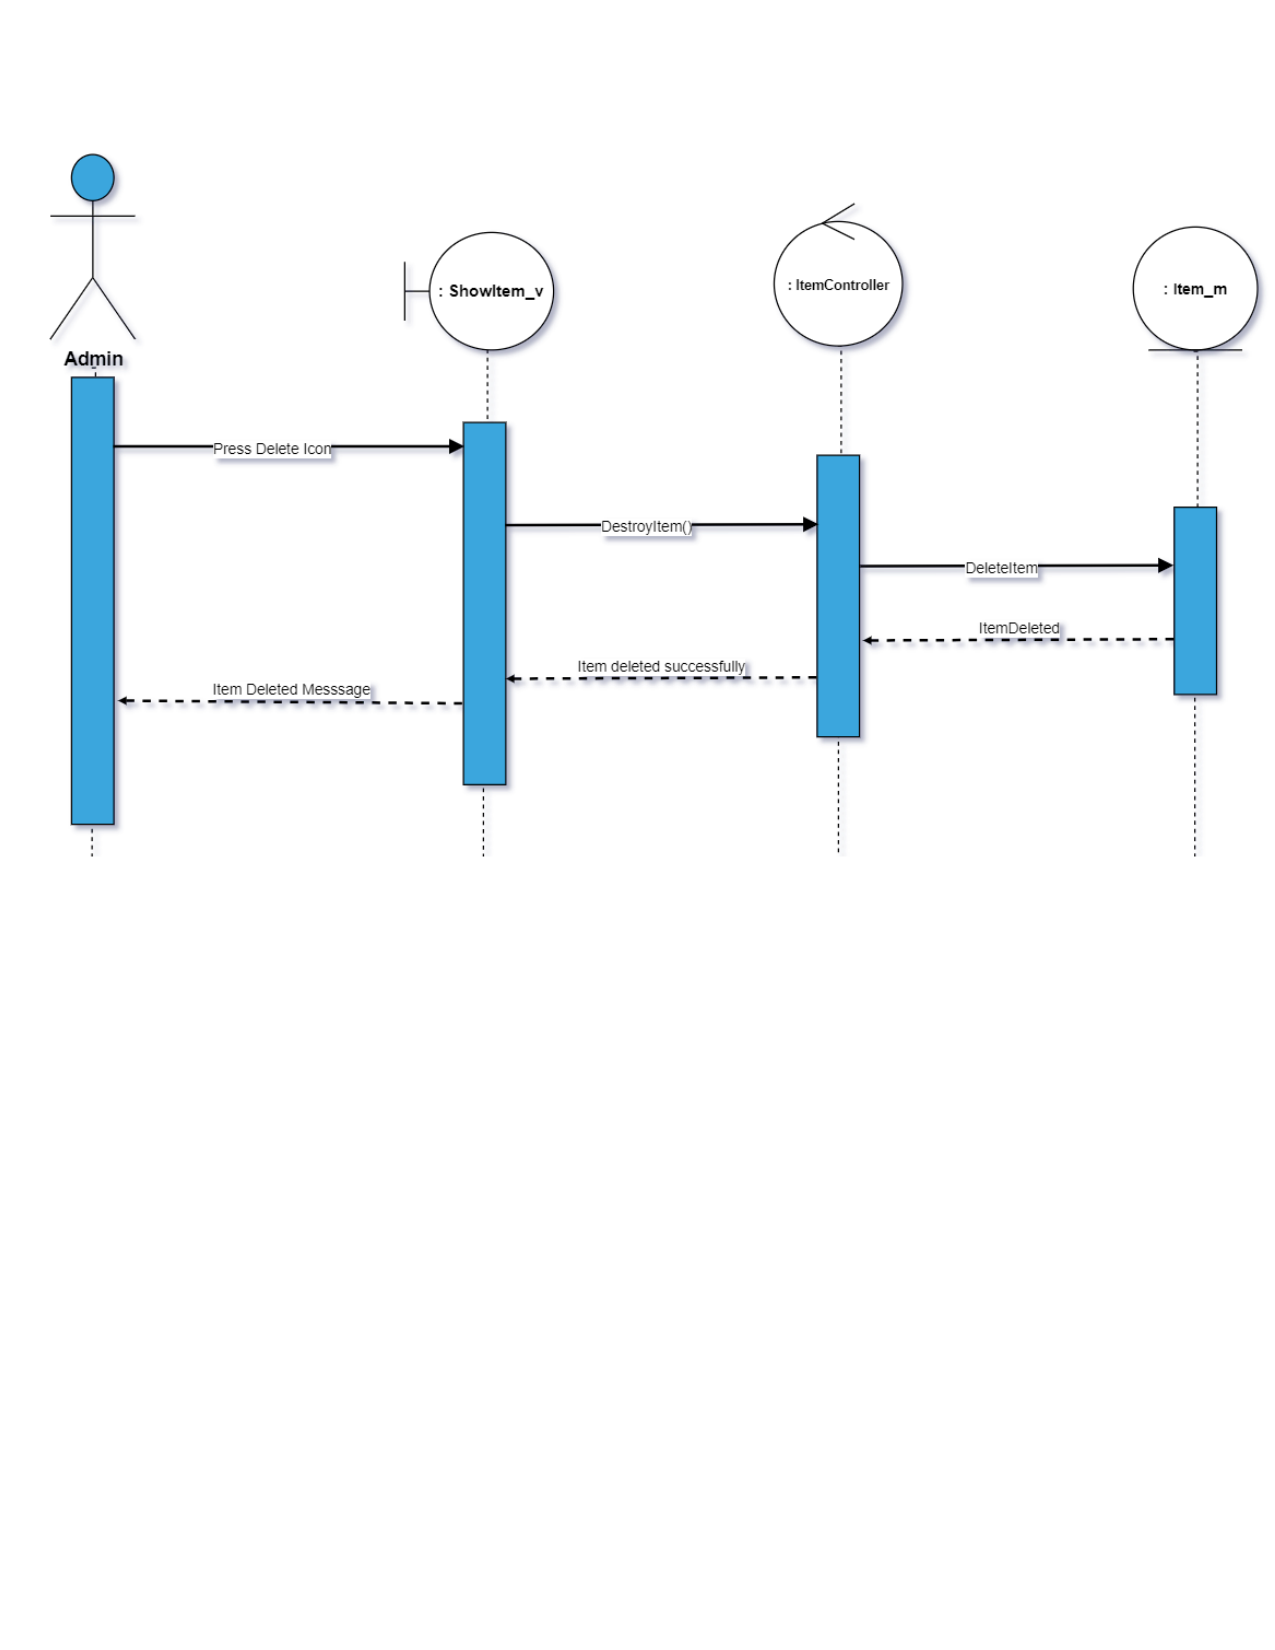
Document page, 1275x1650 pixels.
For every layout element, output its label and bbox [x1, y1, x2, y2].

picture [45, 150, 1274, 862]
